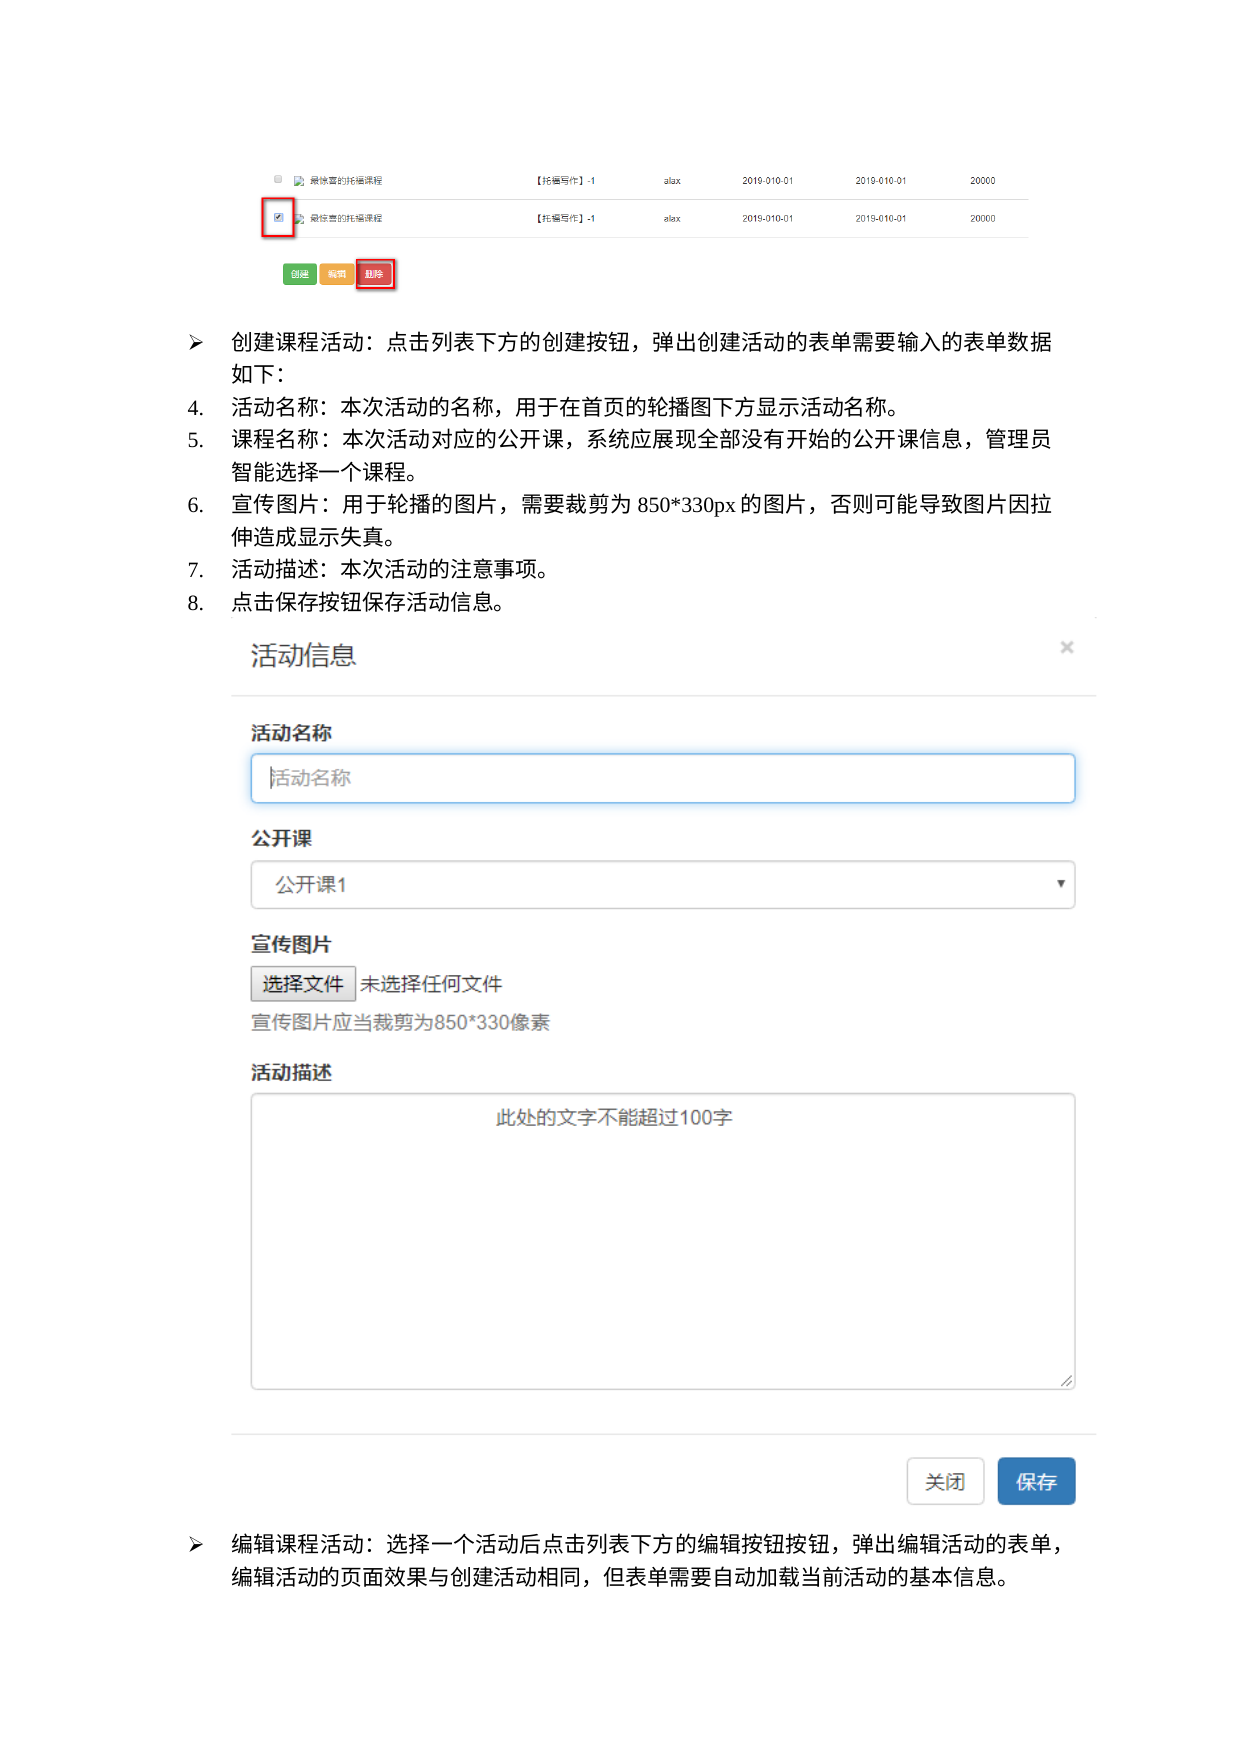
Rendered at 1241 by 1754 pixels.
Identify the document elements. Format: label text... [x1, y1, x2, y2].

list 编辑课程活动：选择一个活动后点击列表下方的编辑按钮按钮，弹出编辑活动的表单，编辑活动的页面效果与创建活动相同，但表单需要自动加载当前活动的基本信息。 [187, 1527, 1053, 1592]
picture [231, 162, 1097, 294]
picture [231, 617, 1097, 1517]
list 点击保存按钮保存活动信息。 [187, 584, 1053, 617]
list 创建课程活动：点击列表下方的创建按钮，弹出创建活动的表单需要输入的表单数据如下： [187, 324, 1053, 389]
list 活动名称：本次活动的名称，用于在首页的轮播图下方显示活动名称。 [187, 389, 1053, 422]
list 活动描述：本次活动的注意事项。 [187, 552, 1053, 584]
list 宣传图片：用于轮播的图片，需要裁剪为850*330px的图片，否则可能导致图片因拉伸造成显示失真。 [187, 487, 1053, 552]
list 课程名称：本次活动对应的公开课，系统应展现全部没有开始的公开课信息，管理员智能选择一个课程。 [187, 422, 1053, 487]
